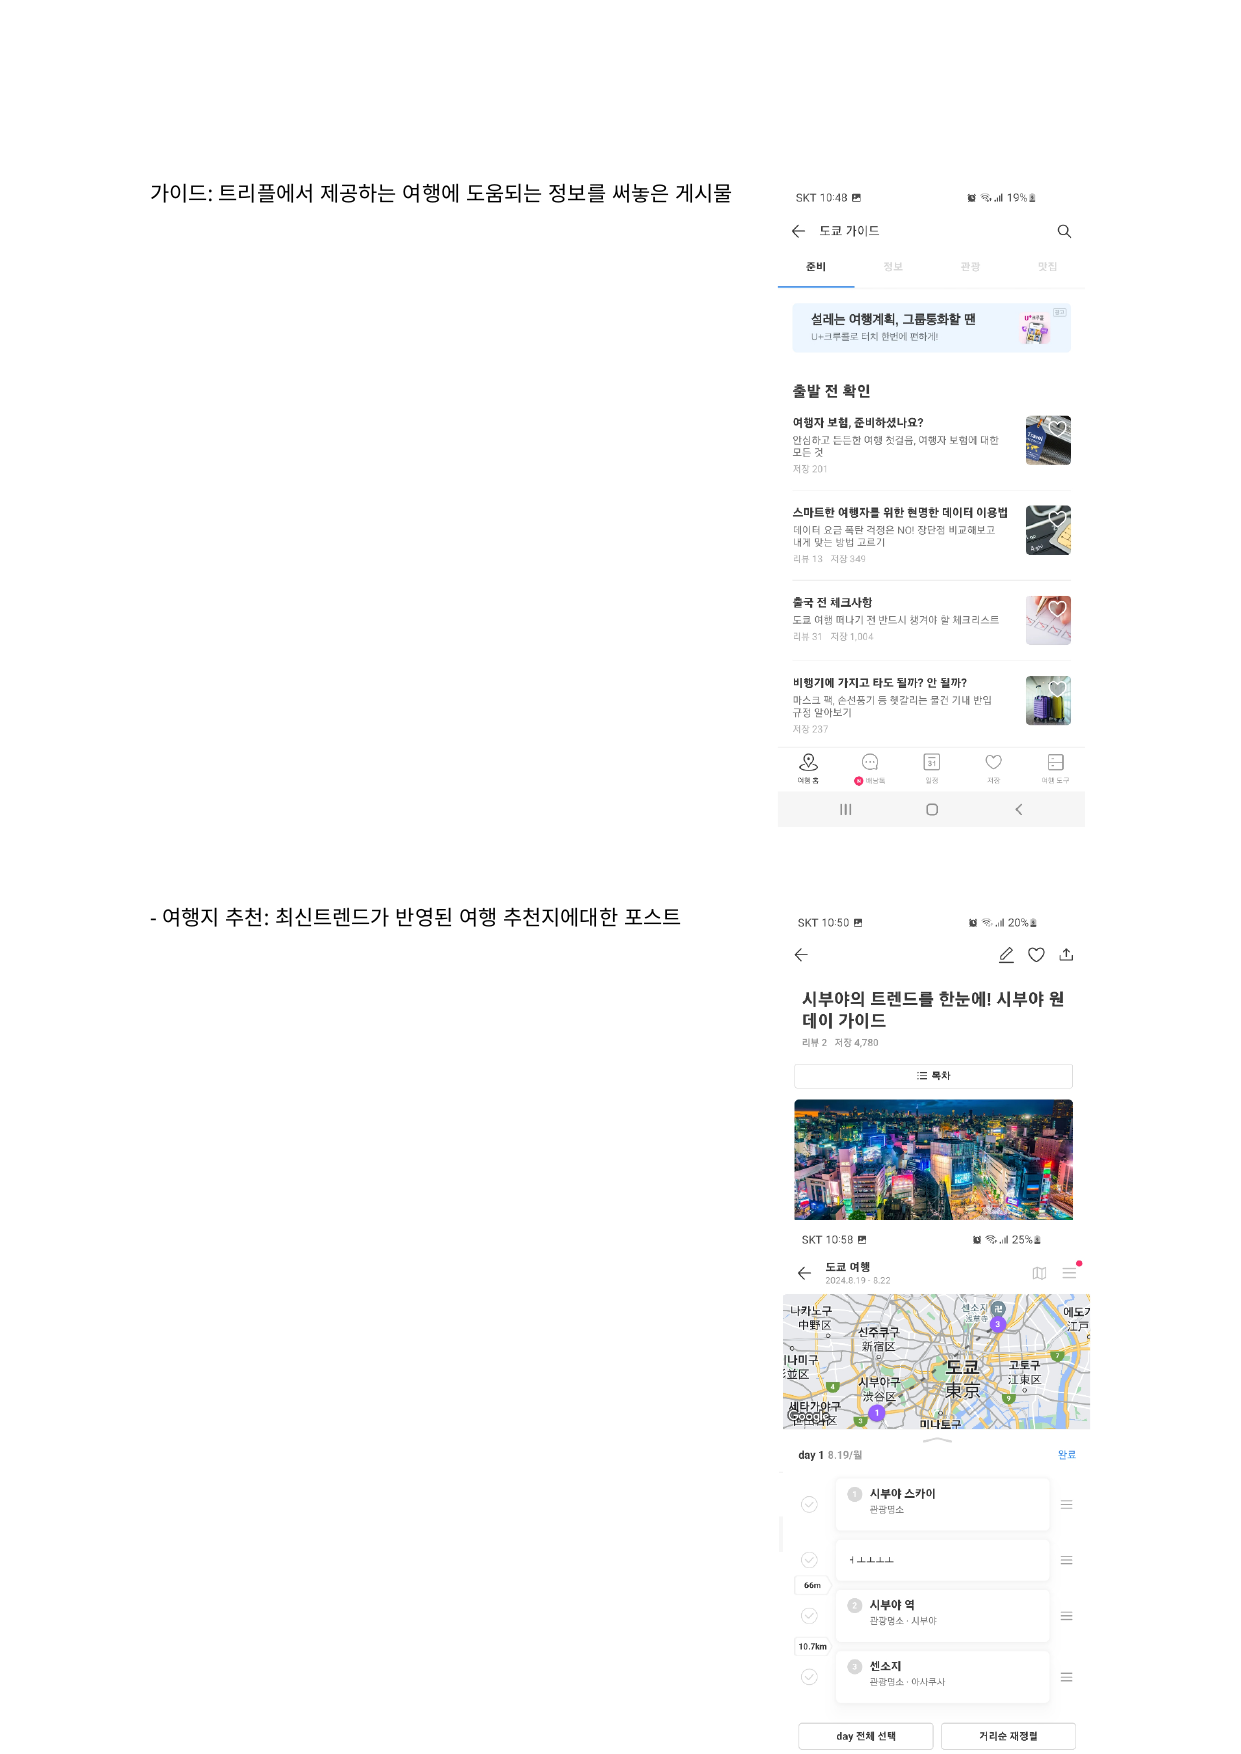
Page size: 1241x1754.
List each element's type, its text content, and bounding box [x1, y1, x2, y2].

picture [777, 178, 1085, 827]
text - 여행지 추천: 최신트렌드가 반영된 여행 추천지에대한 포스트 [150, 901, 1090, 931]
text 가이드: 트리플에서 제공하는 여행에 도움되는 정보를 써놓은 게시물 [150, 177, 1090, 207]
picture [779, 903, 1091, 1754]
